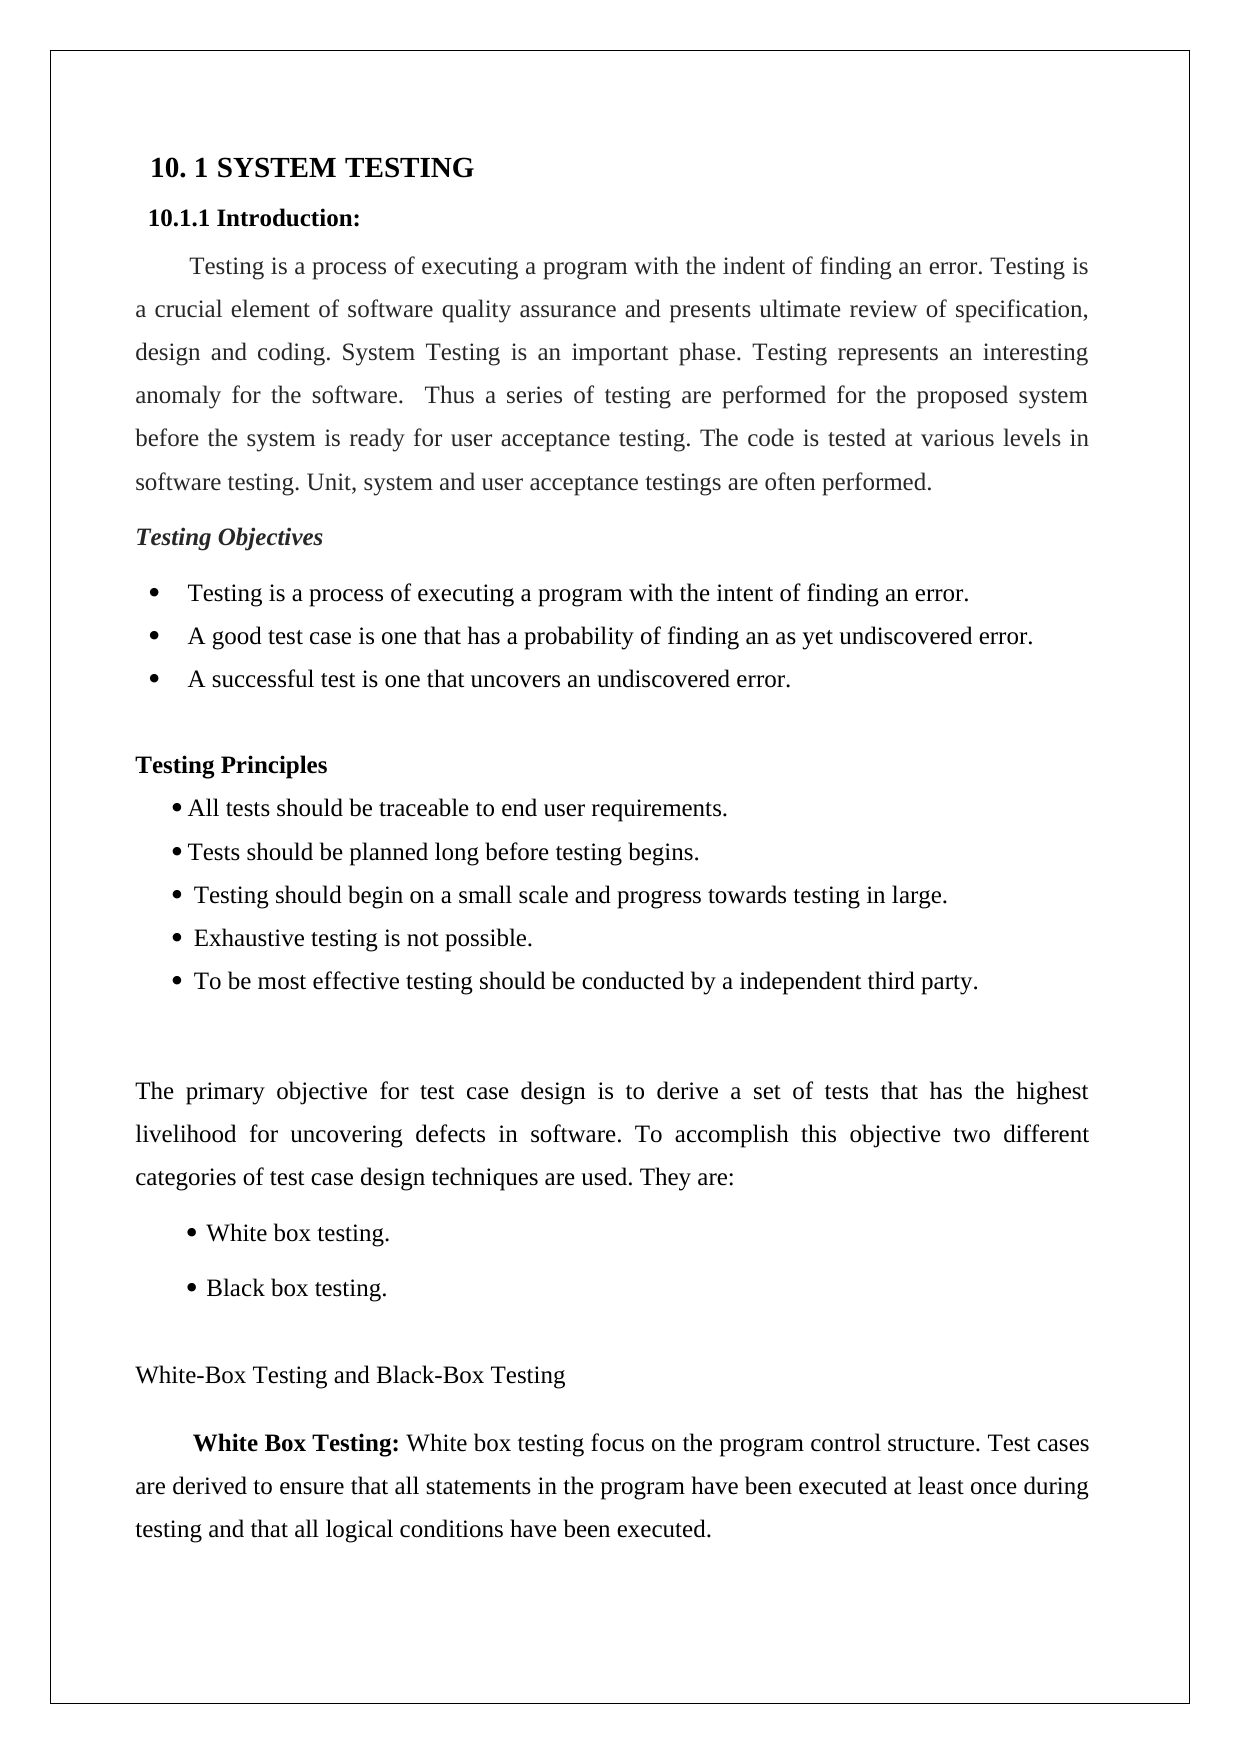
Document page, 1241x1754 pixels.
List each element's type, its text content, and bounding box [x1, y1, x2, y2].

subtitle White-Box Testing and Black-Box Testing [135, 1360, 1090, 1388]
text 10. 1 SYSTEM TESTING [150, 150, 1090, 183]
list A good test case is one that has a probability of finding an as yet undiscovered error. [150, 621, 1090, 650]
text Testing Principles [135, 750, 1090, 779]
list Testing should begin on a small scale and progress towards testing in large. [173, 880, 1090, 908]
list Tests should be planned long before testing begins. [173, 837, 1090, 865]
text The primary objective for test case design is to derive a set of tests that has the highest livelihood for uncovering defects in software. To accomplish this objective two different categories of test case design techniques are used. They are: [135, 1076, 1090, 1191]
list A successful test is one that uncovers an undiscovered error. [150, 664, 1090, 693]
text White Box Testing: White box testing focus on the program control structure. Test cases are derived to ensure that all statements in the program have been executed at least once during testing and that all logical conditions have been executed. [135, 1428, 1090, 1543]
text 10.1.1 Introduction: [135, 203, 1090, 232]
list All tests should be traceable to end user requirements. [173, 793, 1090, 822]
list White box testing. [187, 1218, 1090, 1247]
list Testing is a process of executing a program with the intent of finding an error. [150, 578, 1090, 607]
subtitle Testing is a process of executing a program with the indent of finding an error. Testing is a crucial element of software quality assurance and presents ultimate review of specification, design and coding. System Testing is an important phase. Testing represents an interesting anomaly for the software. Thus a series of testing are performed for the proposed system before the system is ready for user acceptance testing. The code is tested at various levels in software testing. Unit, system and user acceptance testings are often performed. [135, 251, 1090, 495]
list Black box testing. [187, 1273, 1090, 1302]
list To be most effective testing should be conducted by a independent third party. [173, 966, 1090, 995]
subtitle Testing Objectives [135, 522, 1090, 551]
list Exhaustive testing is not possible. [173, 923, 1090, 952]
